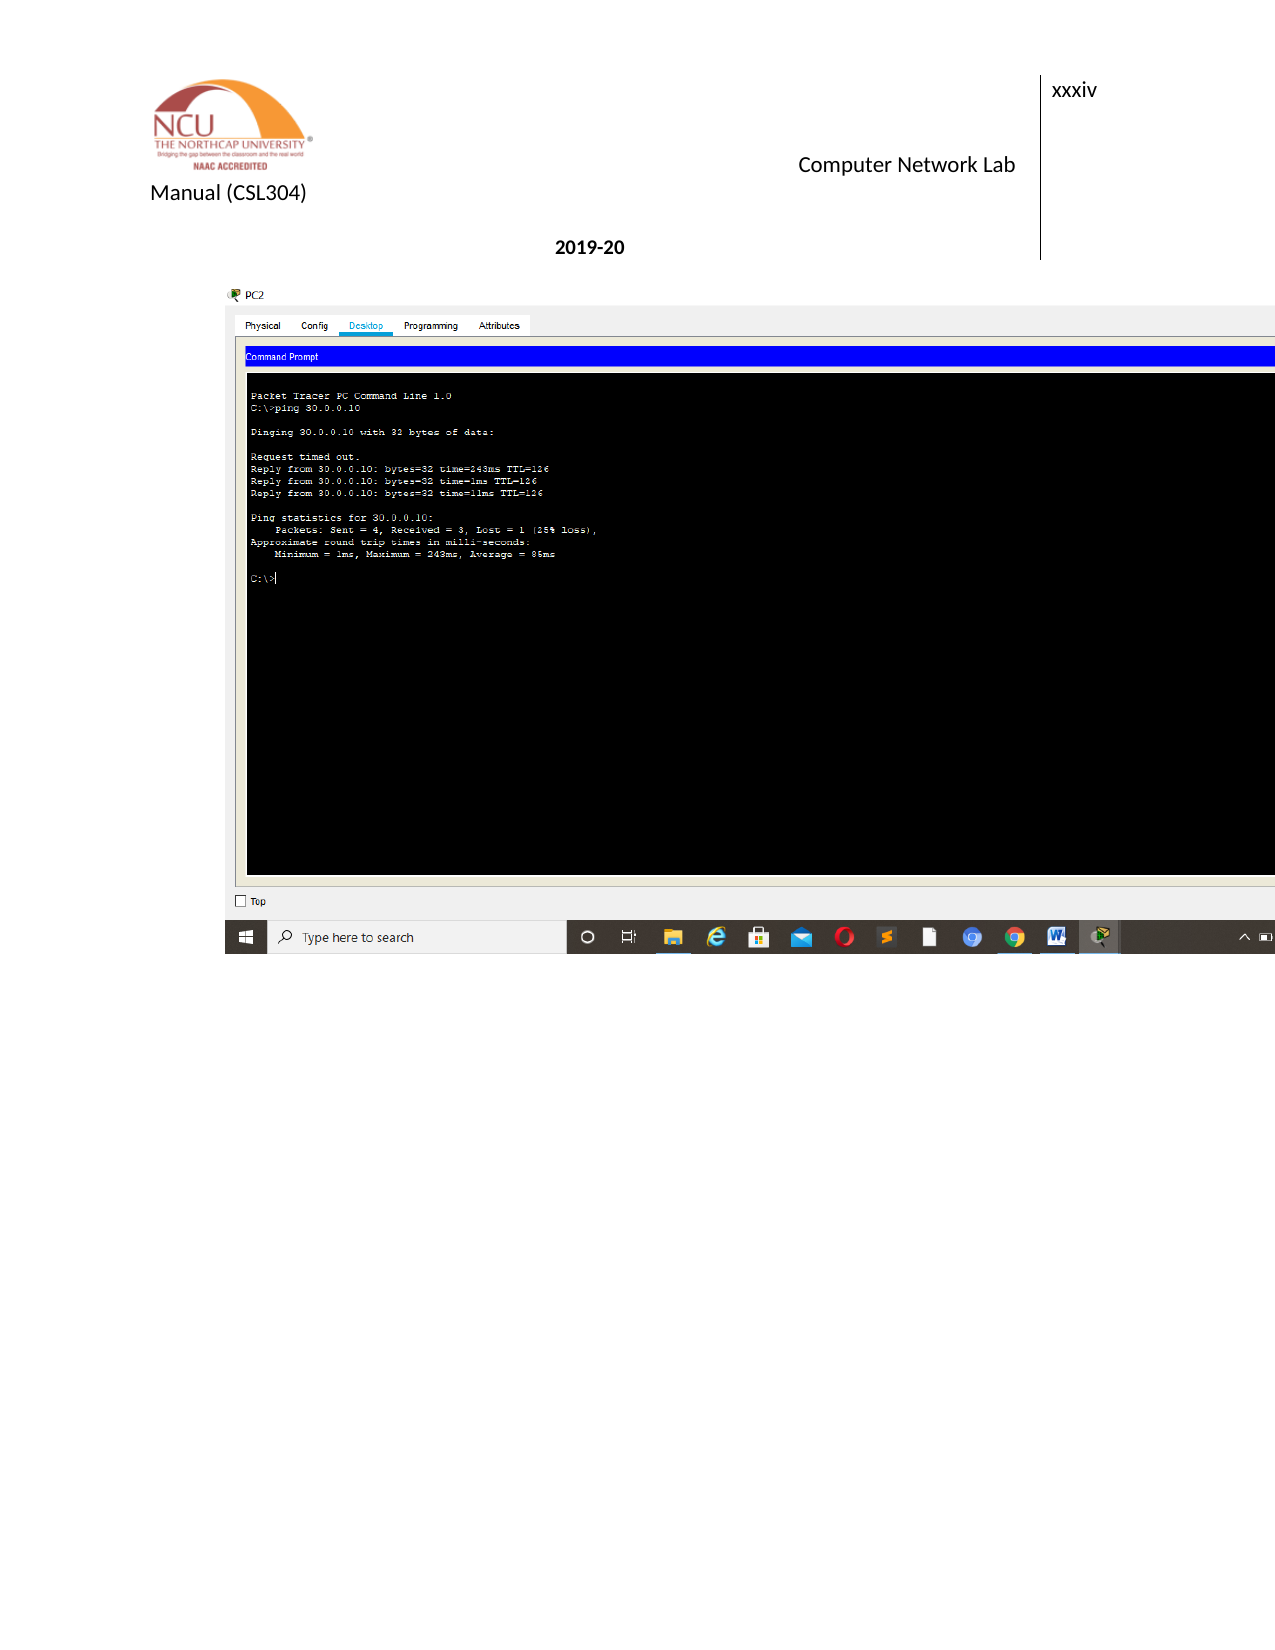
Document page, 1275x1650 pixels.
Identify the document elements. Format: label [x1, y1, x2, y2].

picture [225, 285, 1275, 954]
picture [150, 75, 314, 173]
